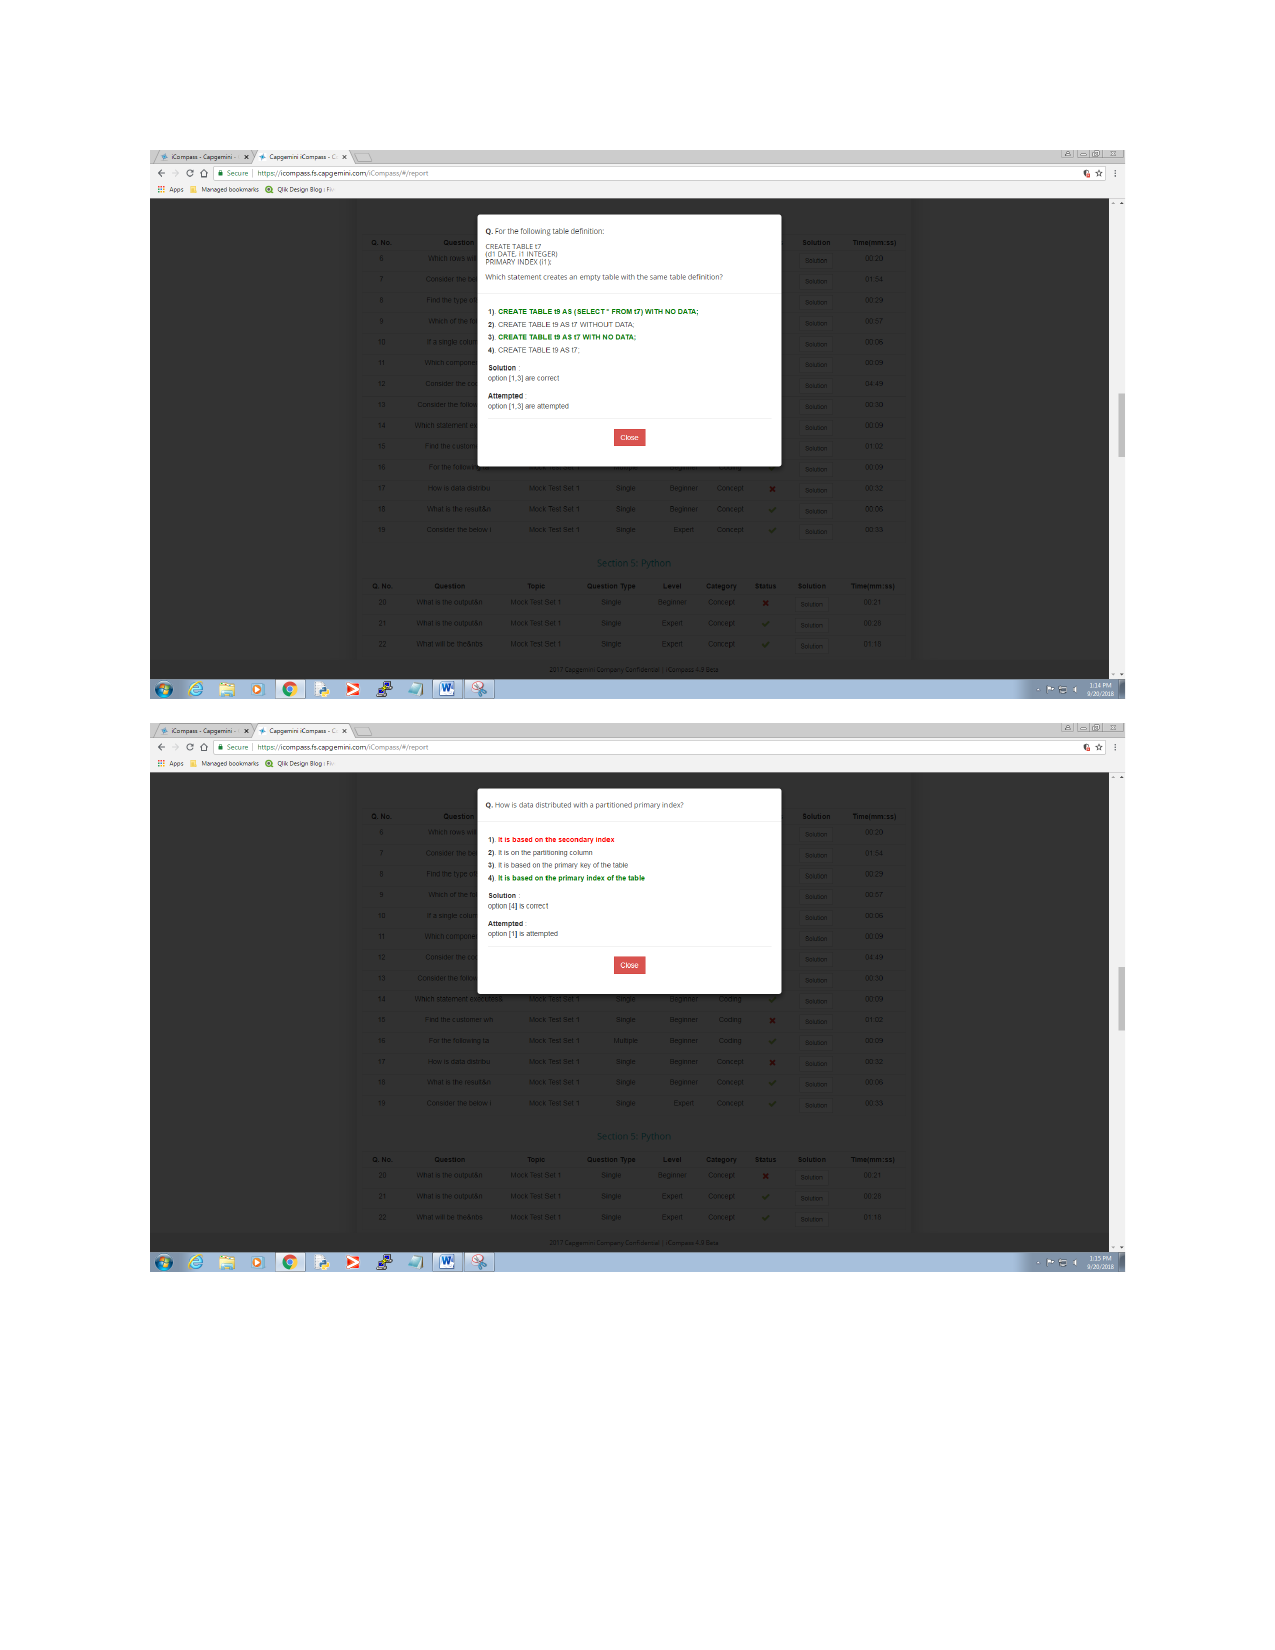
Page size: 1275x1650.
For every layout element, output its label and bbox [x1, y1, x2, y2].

picture [150, 150, 1125, 699]
picture [150, 723, 1125, 1272]
